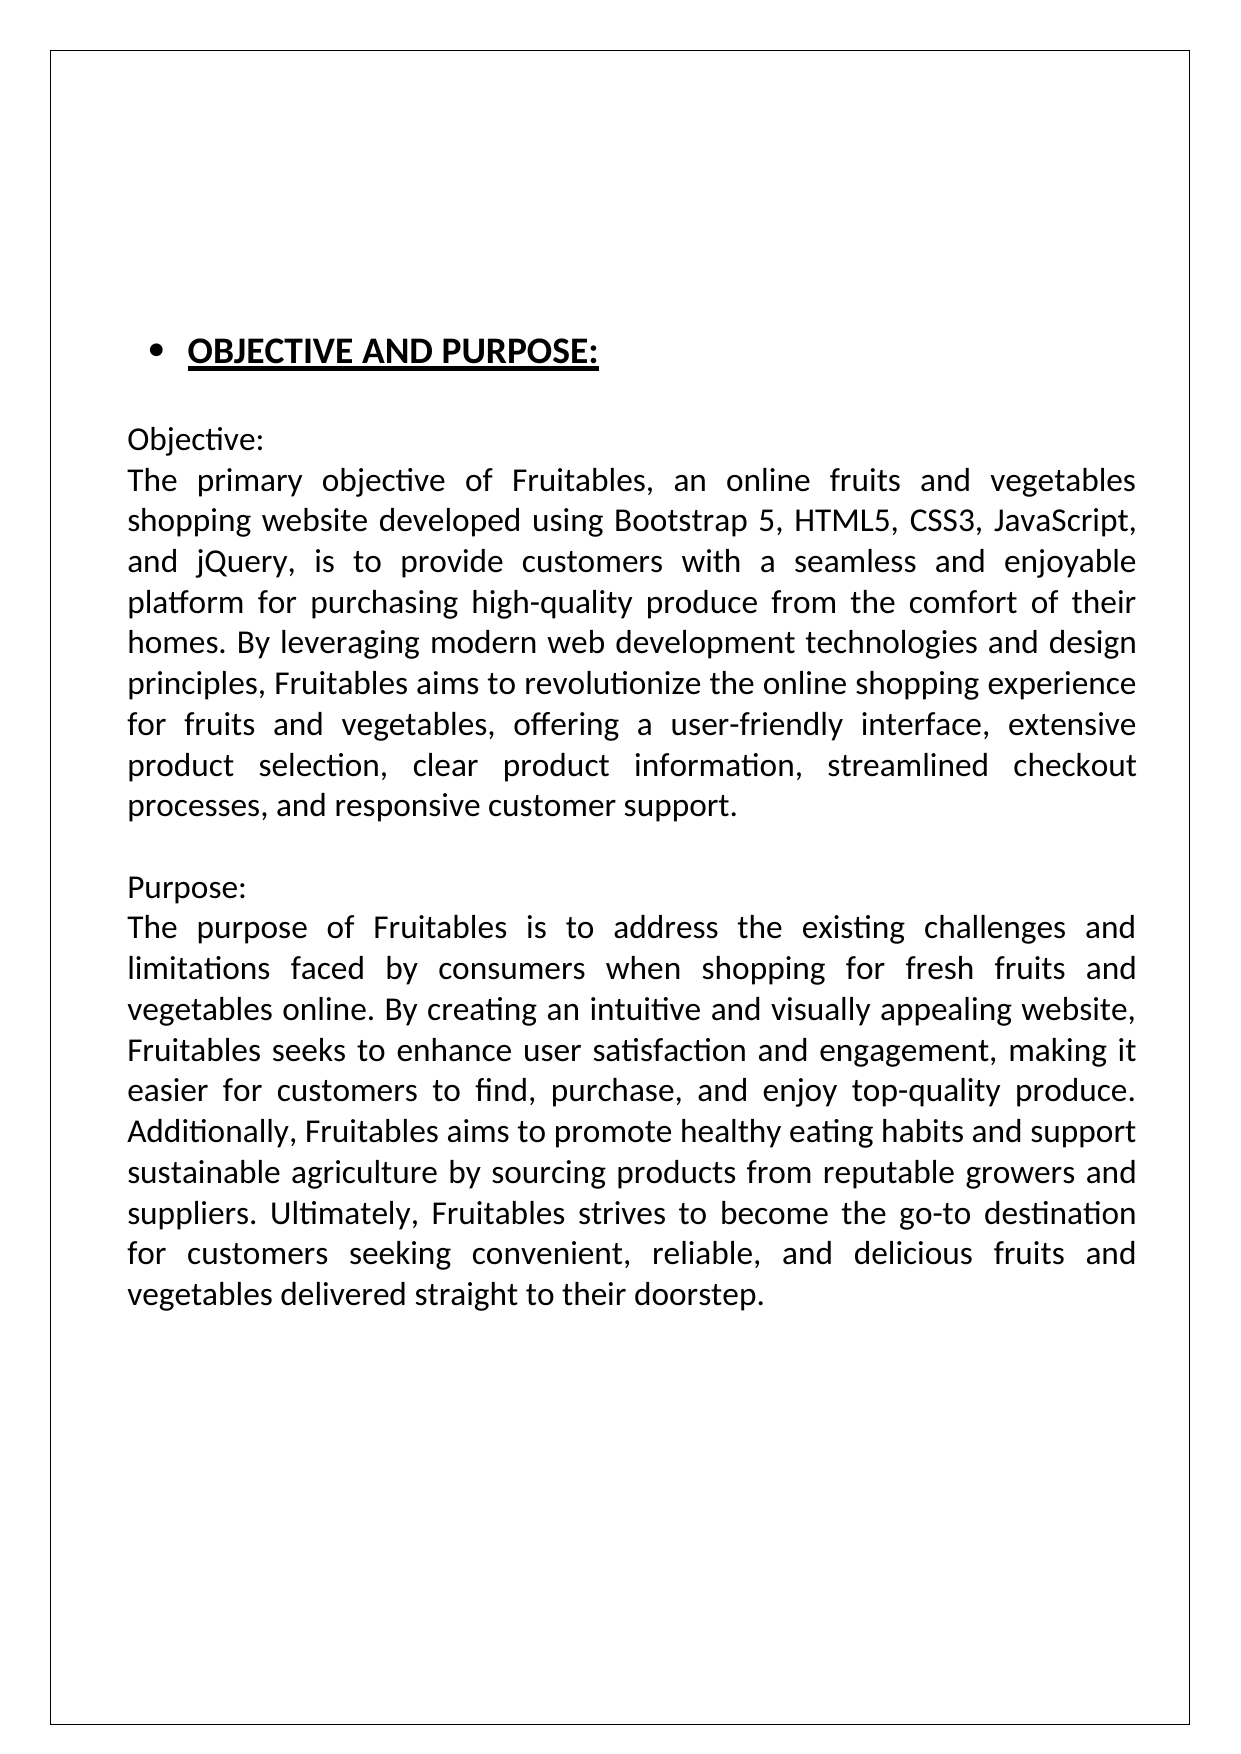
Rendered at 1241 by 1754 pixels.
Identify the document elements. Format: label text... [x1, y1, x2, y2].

text The primary objective of Fruitables, an online fruits and vegetables shopping website developed using Bootstrap 5, HTML5, CSS3, JavaScript, and jQuery, is to provide customers with a seamless and enjoyable platform for purchasing high-quality produce from the comfort of their homes. By leveraging modern web development technologies and design principles, Fruitables aims to revolutionize the online shopping experience for fruits and vegetables, offering a user-friendly interface, extensive product selection, clear product information, streamlined checkout processes, and responsive customer support. [127, 458, 1138, 825]
text The purpose of Fruitables is to address the existing challenges and limitations faced by consumers when shopping for fresh fruits and vegetables online. By creating an intuitive and visually appealing website, Fruitables seeks to enhance user satisfaction and engagement, making it easier for customers to find, purchase, and enjoy top-quality produce. Additionally, Fruitables aims to promote healthy eating habits and support sustainable agriculture by sourcing products from reputable growers and suppliers. Ultimately, Fruitables strives to become the go-to destination for customers seeking convenient, reliable, and delicious fruits and vegetables delivered straight to their doorstep. [127, 907, 1138, 1314]
subtitle OBJECTIVE AND PURPOSE: [150, 327, 1138, 373]
text Purpose: [127, 866, 1138, 907]
text Objective: [127, 418, 1138, 458]
